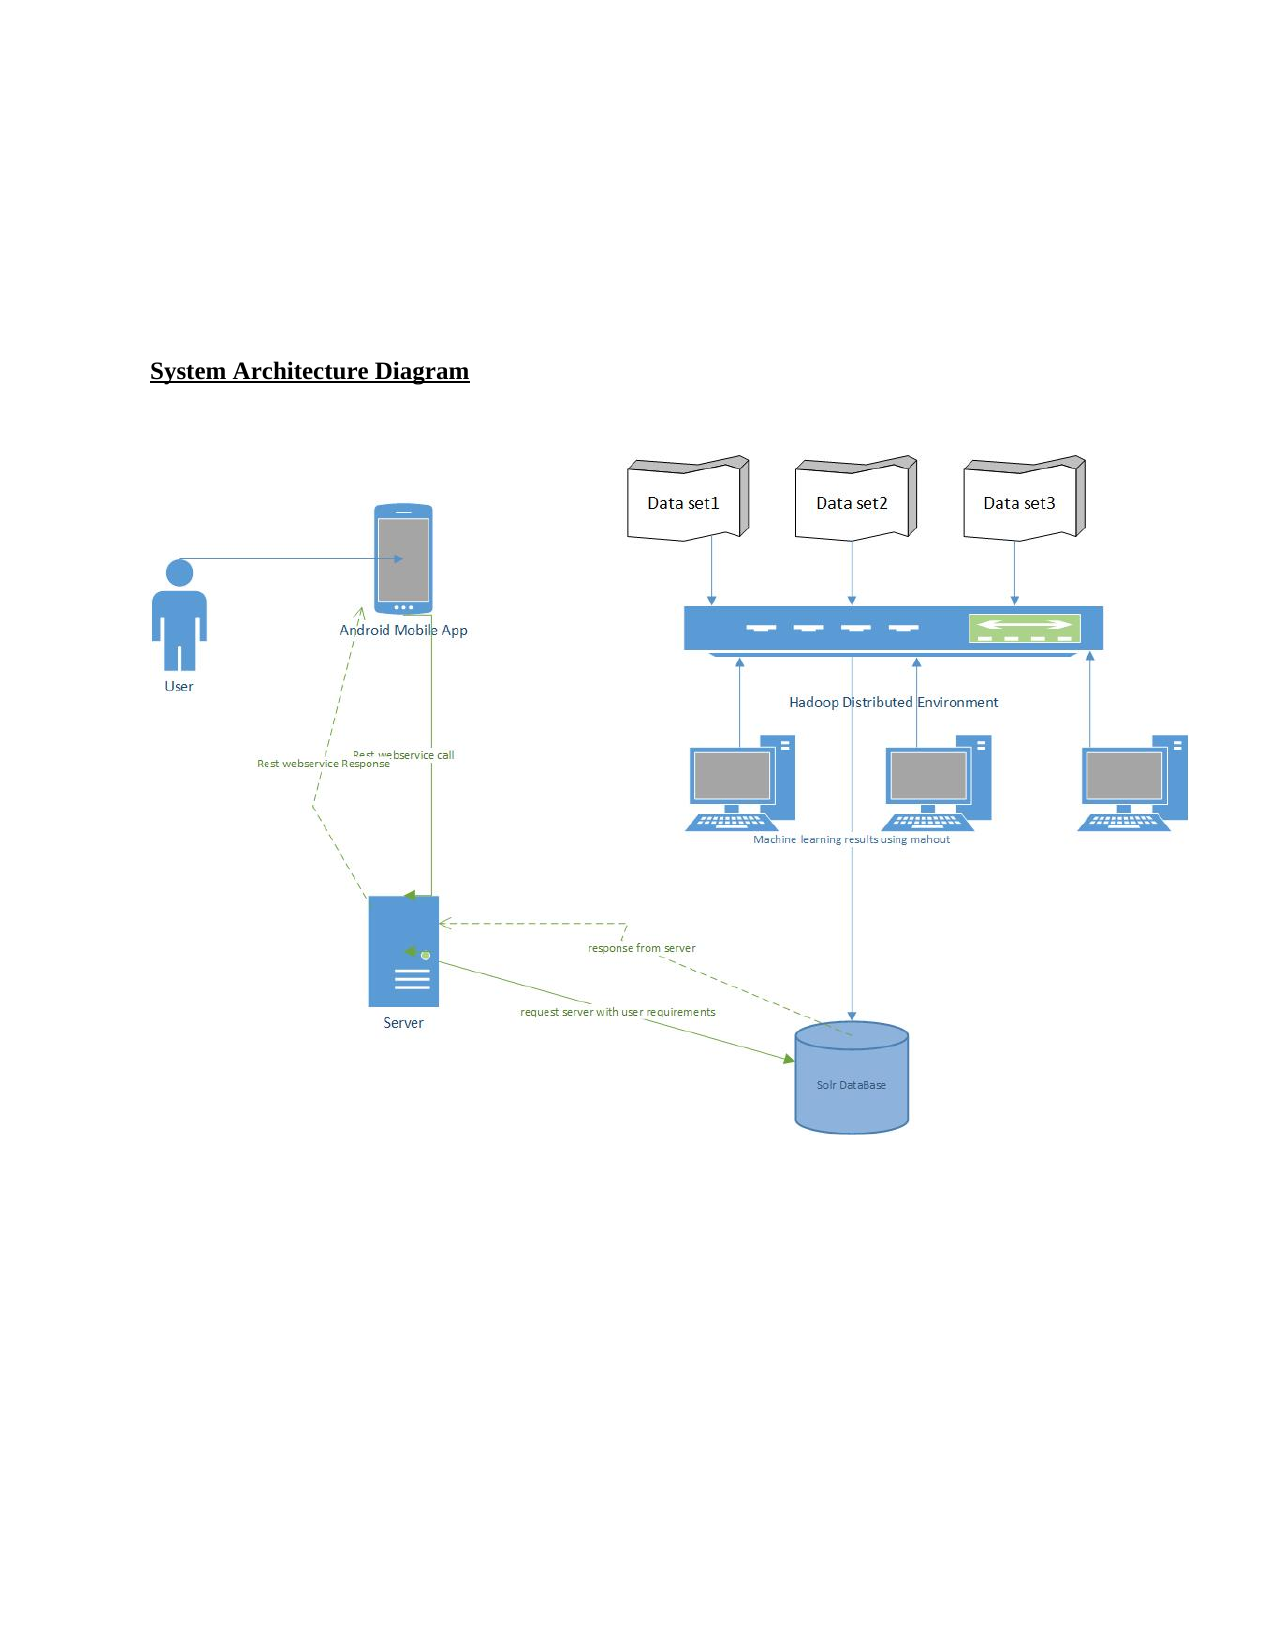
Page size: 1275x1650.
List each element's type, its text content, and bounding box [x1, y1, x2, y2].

text System Architecture Diagram [150, 356, 1125, 385]
picture [150, 454, 1189, 1135]
